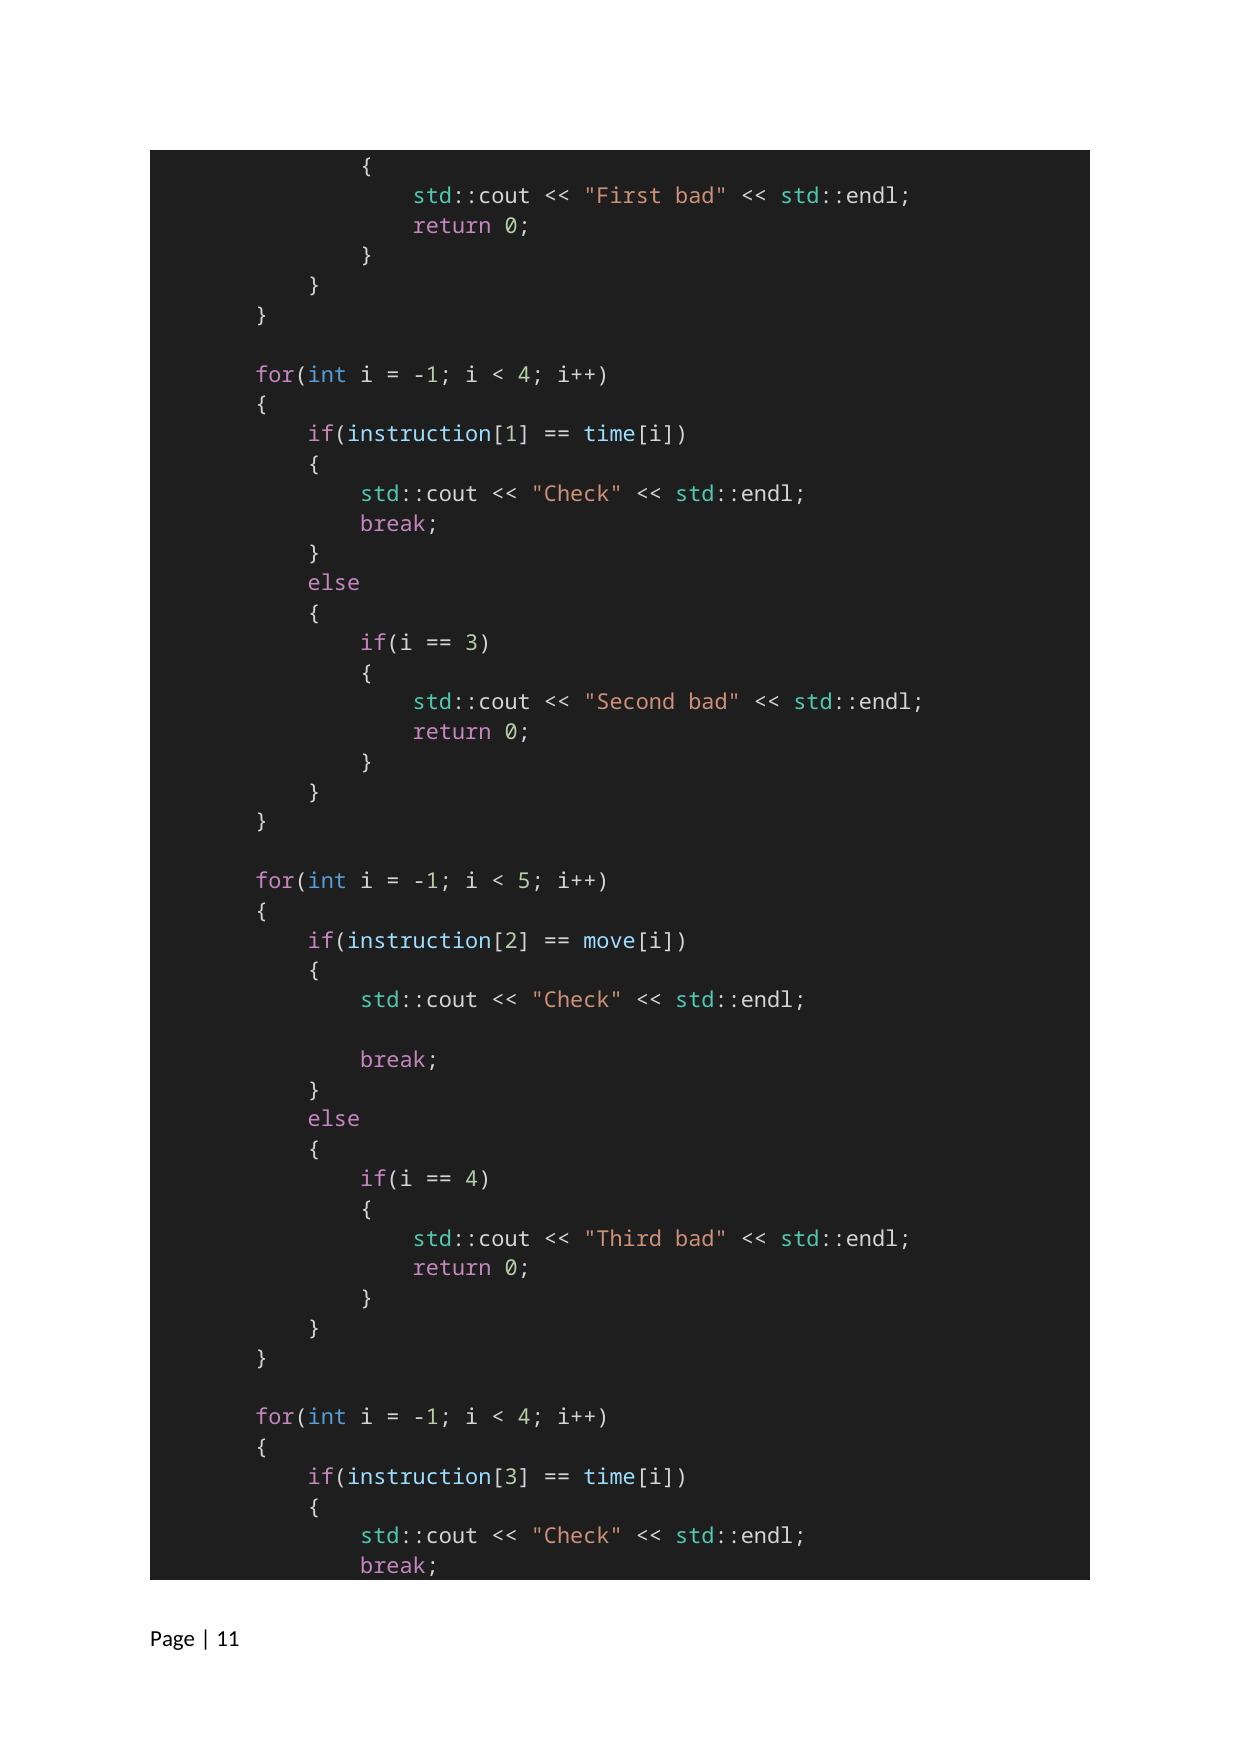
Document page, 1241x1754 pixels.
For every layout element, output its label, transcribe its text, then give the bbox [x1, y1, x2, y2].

text if(instruction[3] == time[i]) [150, 1461, 1090, 1491]
text std::cout << "Check" << std::endl; [150, 984, 1090, 1044]
text if(instruction[1] == time[i]) [150, 418, 1090, 448]
text std::cout << "Second bad" << std::endl; [150, 686, 1090, 716]
text { [150, 656, 1090, 686]
text else [150, 567, 1090, 597]
text if(i == 3) [150, 627, 1090, 656]
text return 0; [150, 1252, 1090, 1282]
text { [150, 1133, 1090, 1163]
text } [150, 537, 1090, 567]
text std::cout << "First bad" << std::endl; [150, 180, 1090, 209]
text return 0; [150, 209, 1090, 239]
text } [150, 299, 1090, 329]
text { [150, 895, 1090, 924]
text } [150, 805, 1090, 835]
text } [150, 1342, 1090, 1371]
text std::cout << "Check" << std::endl; [150, 1520, 1090, 1550]
text { [150, 1431, 1090, 1461]
text } [150, 776, 1090, 805]
text } [150, 239, 1090, 269]
text break; [150, 1044, 1090, 1073]
text return 0; [150, 716, 1090, 746]
text break; [150, 507, 1090, 537]
text } [150, 269, 1090, 299]
text { [150, 448, 1090, 478]
text for(int i = -1; i < 4; i++) [150, 358, 1090, 388]
text if(instruction[2] == move[i]) [150, 924, 1090, 954]
text if(i == 4) [150, 1163, 1090, 1193]
text } [150, 746, 1090, 776]
text std::cout << "Third bad" << std::endl; [150, 1222, 1090, 1252]
text { [150, 597, 1090, 627]
text std::cout << "Check" << std::endl; [150, 478, 1090, 507]
text { [150, 150, 1090, 180]
text } [150, 1073, 1090, 1103]
text { [150, 954, 1090, 984]
text for(int i = -1; i < 4; i++) [150, 1401, 1090, 1431]
text { [150, 1193, 1090, 1222]
text } [150, 1312, 1090, 1342]
text } [150, 1282, 1090, 1312]
text break; [150, 1550, 1090, 1580]
text { [150, 388, 1090, 418]
text for(int i = -1; i < 5; i++) [150, 865, 1090, 895]
text { [150, 1491, 1090, 1520]
text else [150, 1103, 1090, 1133]
